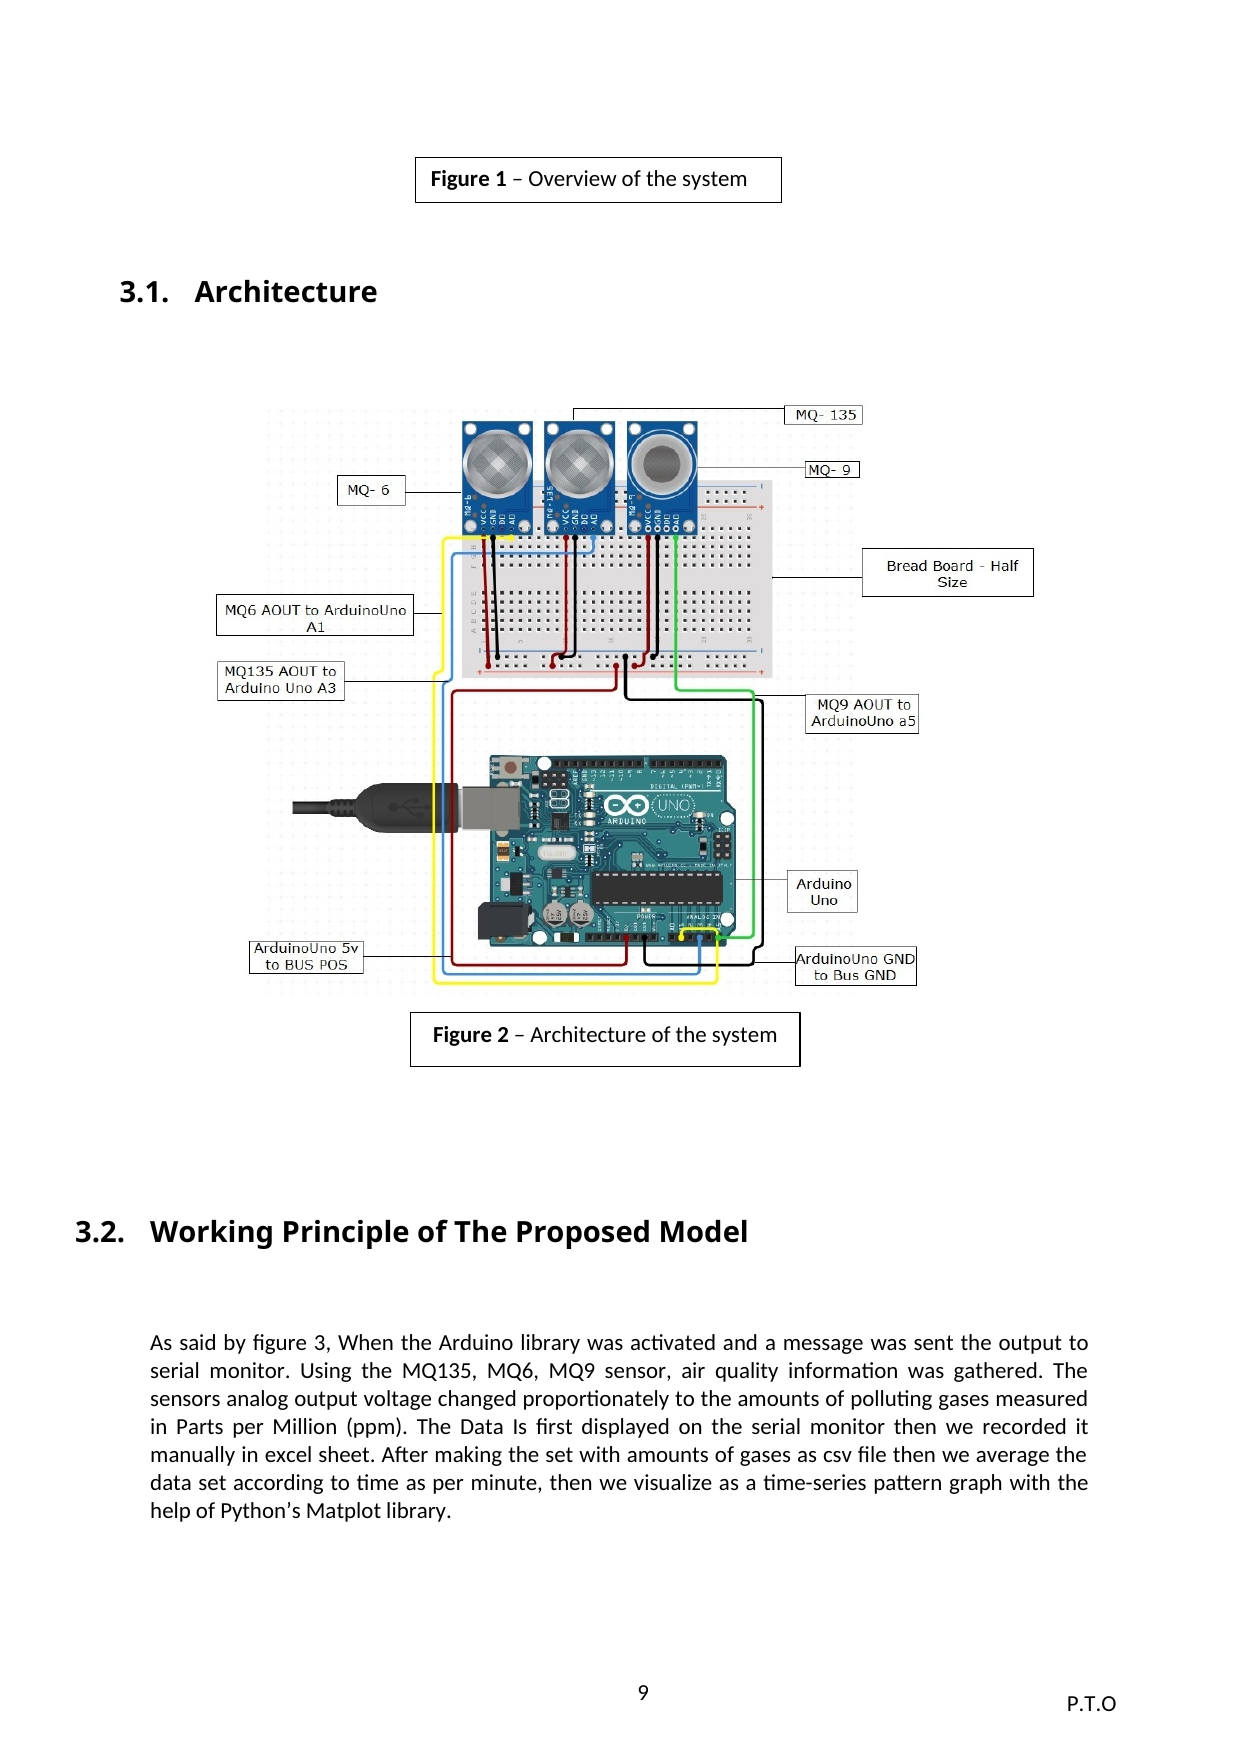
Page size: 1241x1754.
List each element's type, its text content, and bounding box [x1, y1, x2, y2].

list Architecture [119, 271, 1095, 311]
text As said by figure 3, When the Arduino library was activated and a message was sent the output to serial monitor. Using the MQ135, MQ6, MQ9 sensor, air quality information was gathered. The sensors analog output voltage changed proportionately to the amounts of polluting gases measured in Parts per Million (ppm). The Data Is first displayed on the serial monitor then we recorded it manually in excel sheet. After making the set with amounts of gases as csv file then we average the data set according to time as per minute, then we visualize as a time-series pattern graph with the help of Python’s Matplot library. [150, 1328, 1090, 1524]
list Working Principle of The Proposed Model [75, 1211, 1095, 1251]
picture [161, 402, 1079, 1041]
